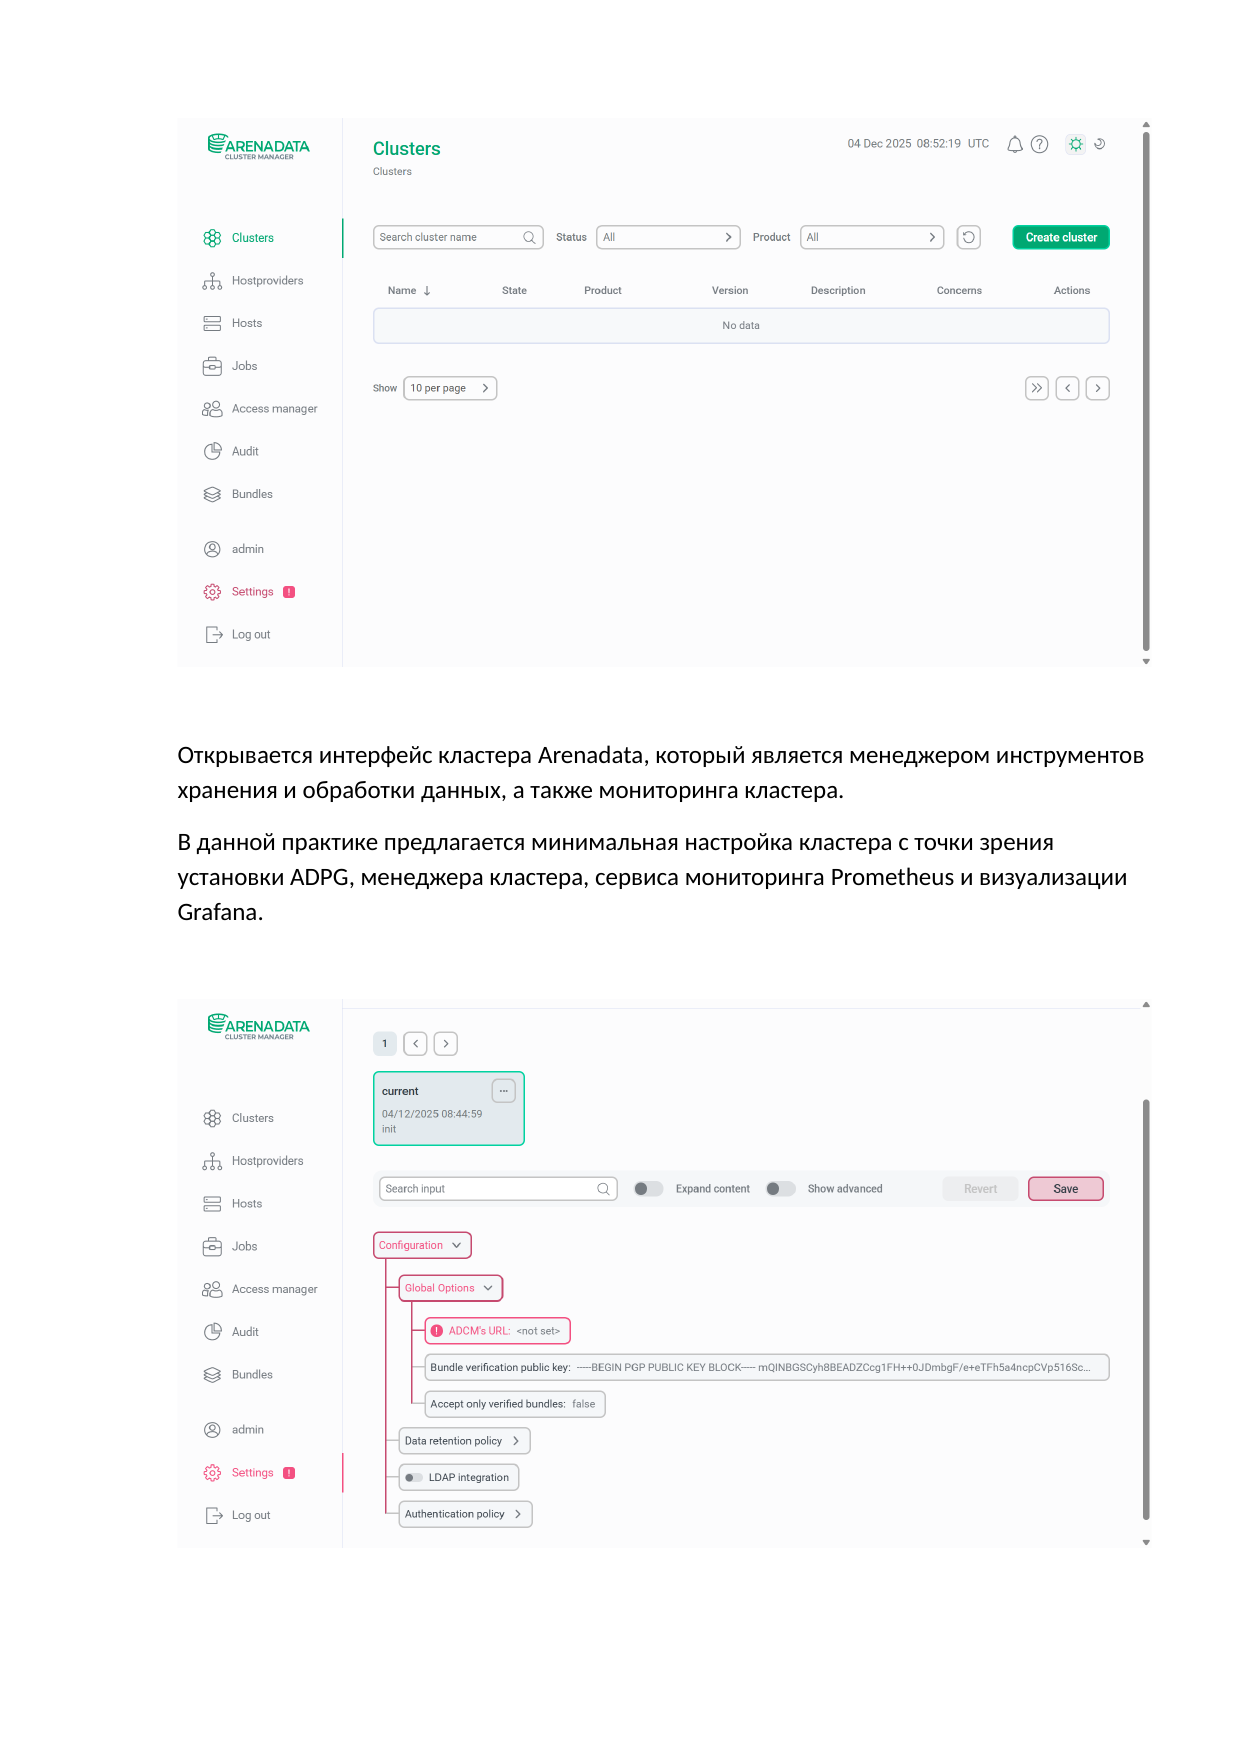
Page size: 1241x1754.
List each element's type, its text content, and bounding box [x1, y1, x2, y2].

text Открывается интерфейс кластера Arenadata, который является менеджером инструментов хранения и обработки данных, а также мониторинга кластера. [177, 739, 1152, 804]
text В данной практике предлагается минимальная настройка кластера с точки зрения установки ADPG, менеджера кластера, сервиса мониторинга Prometheus и визуализации Grafana. [177, 826, 1152, 926]
picture [177, 999, 1152, 1548]
picture [177, 118, 1152, 667]
